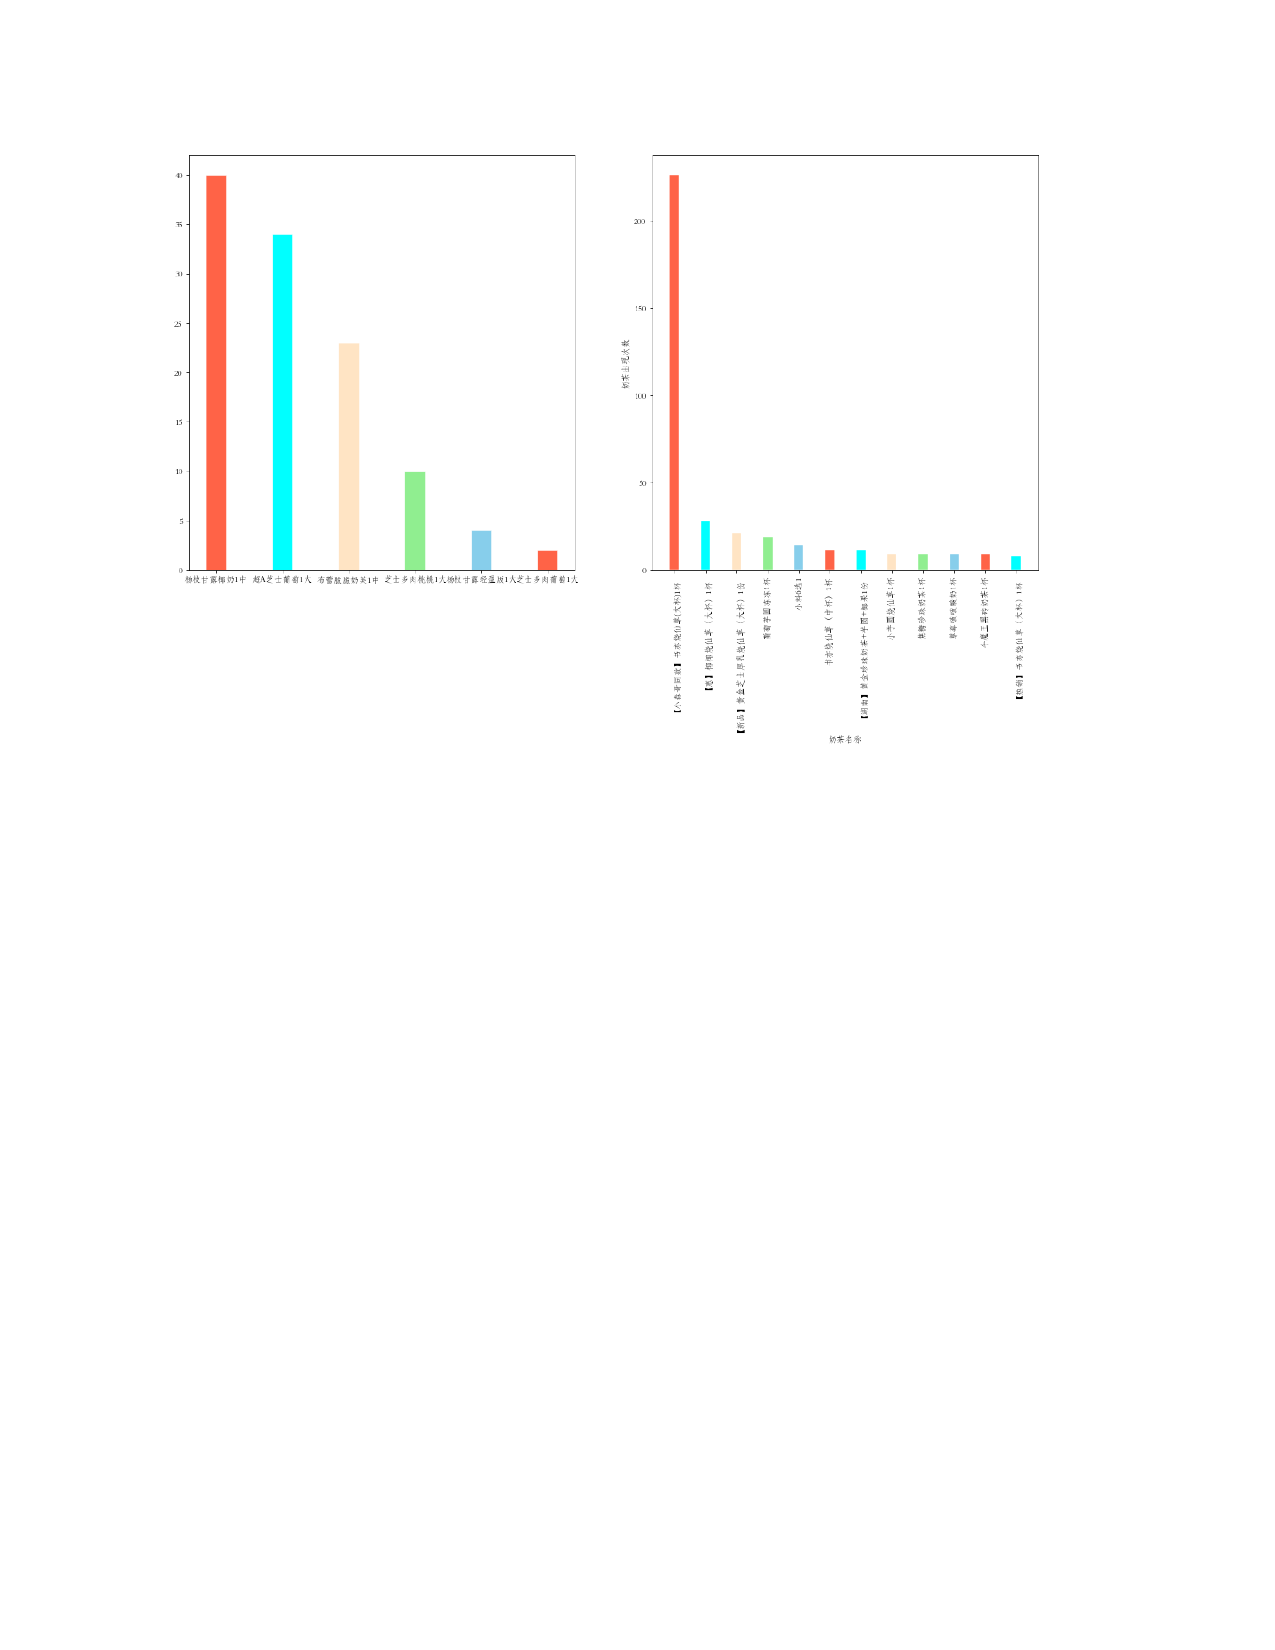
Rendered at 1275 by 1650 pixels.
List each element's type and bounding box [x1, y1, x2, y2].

picture [168, 150, 1044, 750]
